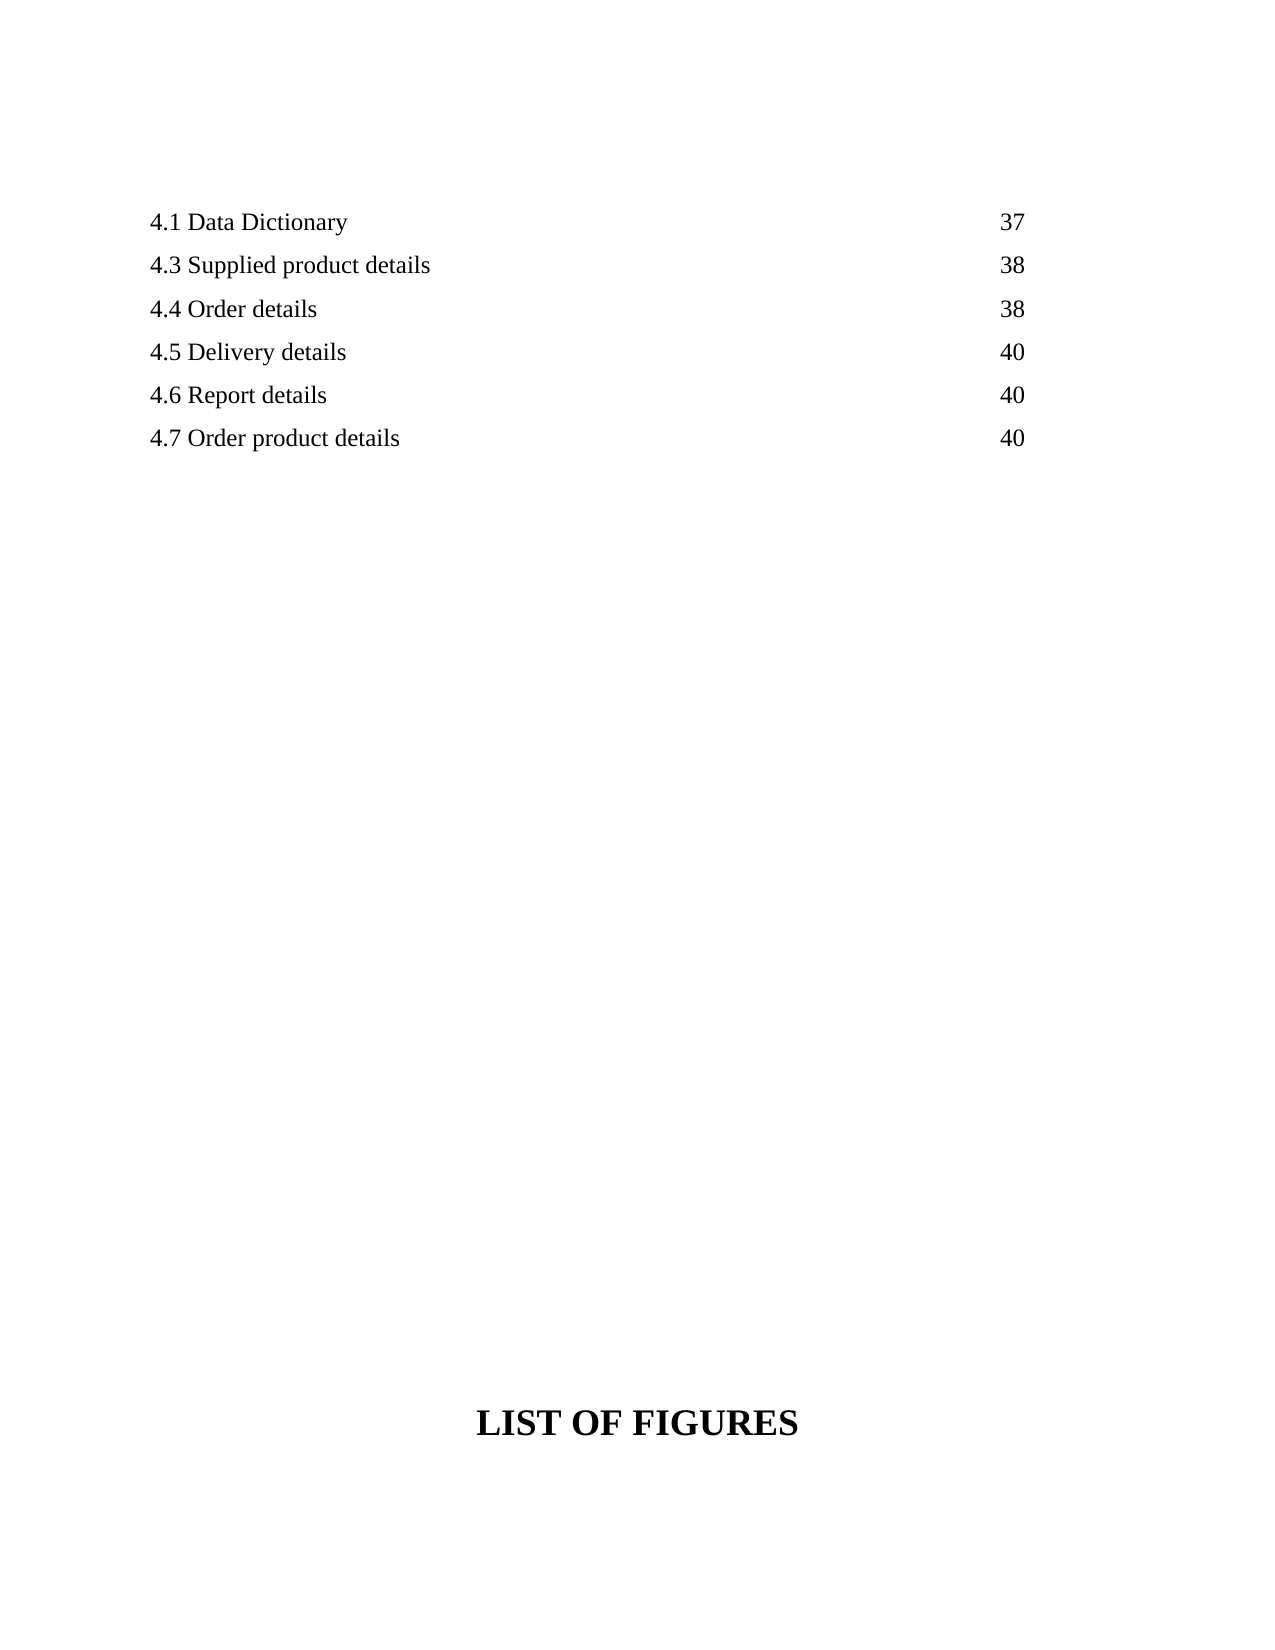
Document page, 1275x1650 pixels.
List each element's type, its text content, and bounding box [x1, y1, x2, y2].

text 4.5 Delivery details 40 [150, 337, 1125, 366]
text 4.4 Order details 38 [150, 294, 1125, 322]
text 4.7 Order product details 40 [150, 423, 1125, 452]
text 4.1 Data Dictionary 37 [150, 207, 1125, 236]
text LIST OF FIGURES [150, 1401, 1125, 1444]
text 4.3 Supplied product details 38 [150, 251, 1125, 279]
text 4.6 Report details 40 [150, 380, 1125, 409]
